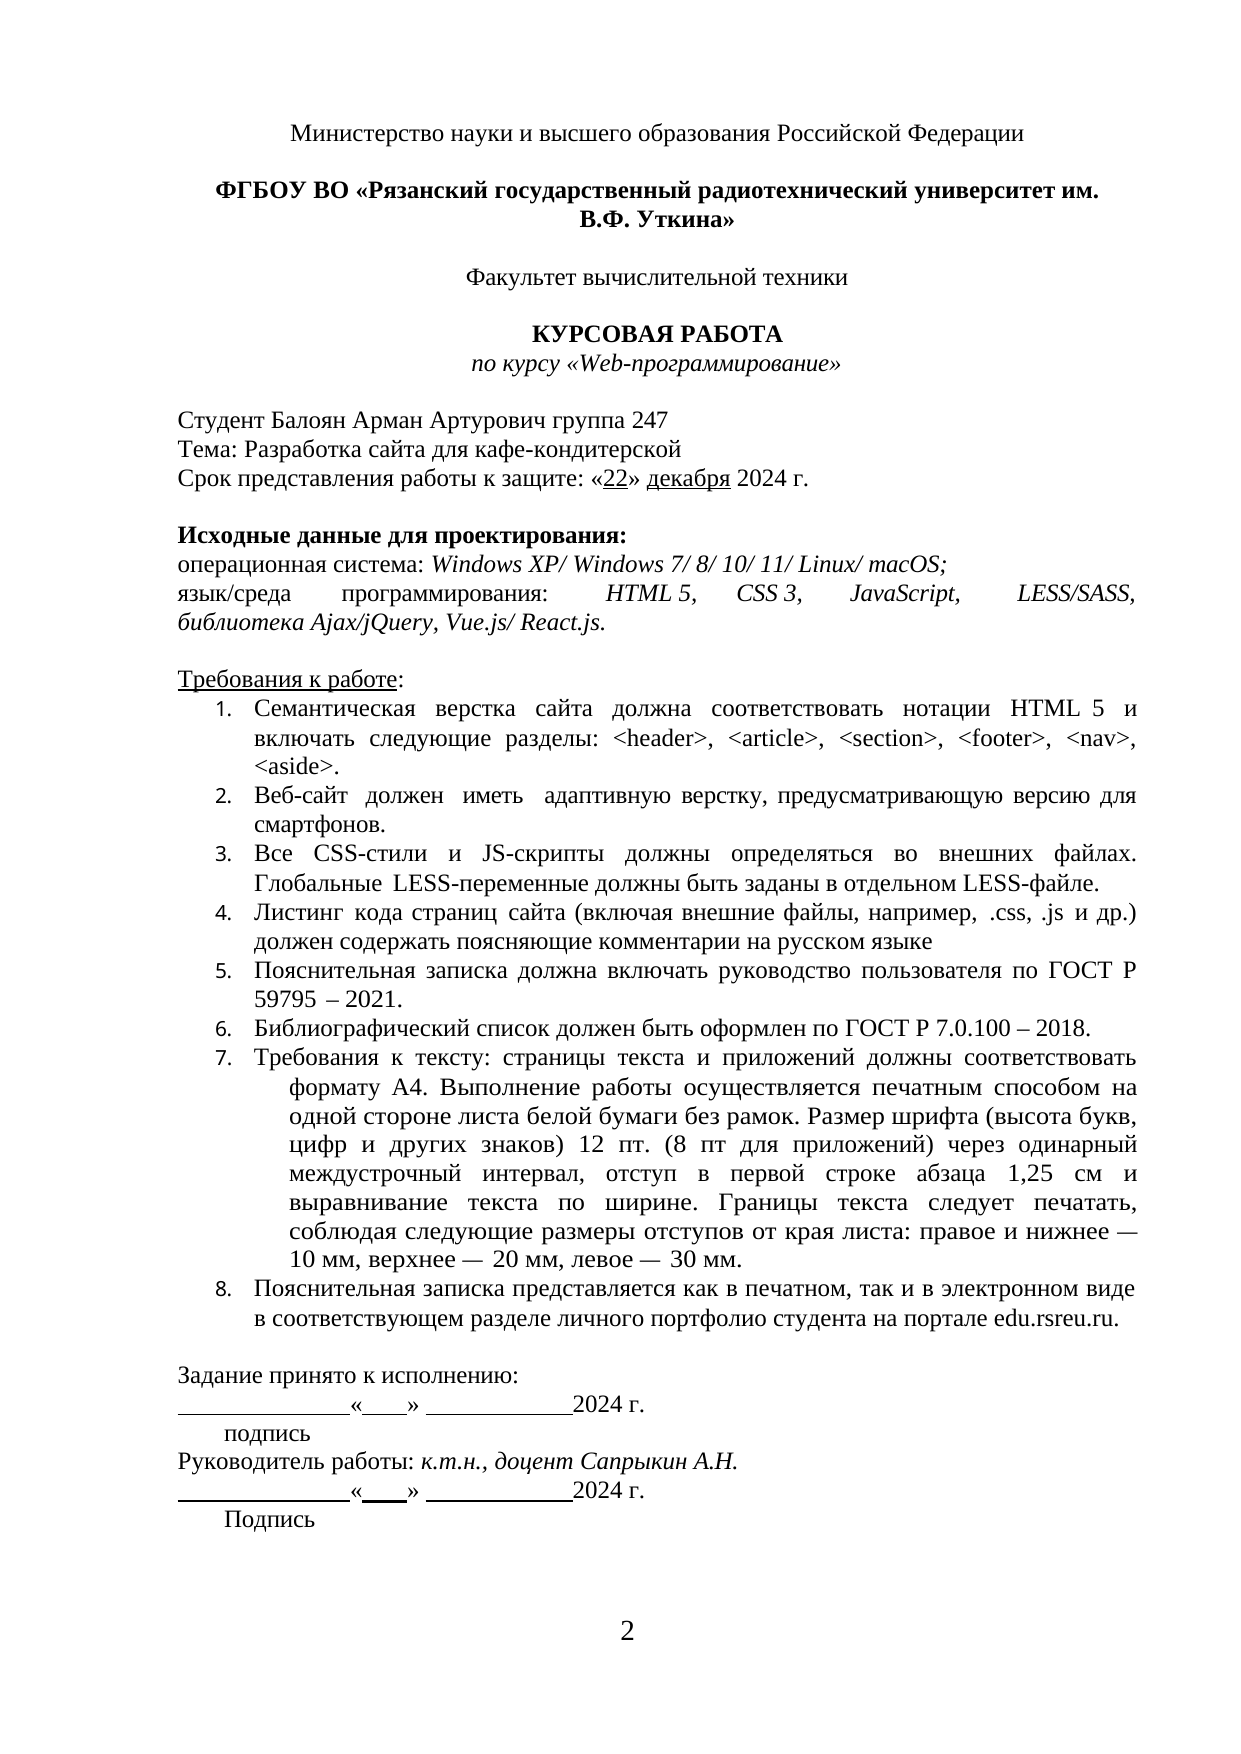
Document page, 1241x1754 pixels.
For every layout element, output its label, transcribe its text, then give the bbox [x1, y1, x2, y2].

text Руководитель работы: к.т.н., доцент Сапрыкин А.Н. [177, 1446, 1078, 1475]
subtitle КУРСОВАЯ РАБОТА [192, 319, 1122, 348]
text Тема: Разработка сайта для кафе-кондитерской [177, 434, 1078, 463]
text Задание принято к исполнению: [177, 1360, 1078, 1389]
text по курсу «Web-программирование» [177, 348, 1138, 377]
text Министерство науки и высшего образования Российской Федерации [192, 118, 1122, 147]
text « » 2024 г. [177, 1475, 1078, 1504]
list Пояснительная записка представляется как в печатном, так и в электронном виде в соответствующем разделе личного портфолио студента на портале edu.rsreu.ru. [215, 1273, 1136, 1331]
list Листинг кода страниц сайта (включая внешние файлы, например, .css, .js и др.) должен содержать поясняющие комментарии на русском языке [215, 897, 1137, 955]
list Пояснительная записка должна включать руководство пользователя по ГОСТ Р 59795 – 2021. [215, 955, 1137, 1013]
subtitle ФГБОУ ВО «Рязанский государственный радиотехнический университет им. В.Ф. Уткина» [192, 176, 1122, 233]
text Студент Балоян Арман Артурович группа 247 [177, 406, 1078, 434]
text Подпись [224, 1504, 1078, 1533]
list Веб-сайт должен иметь адаптивную верстку, предусматривающую версию для смартфонов. [215, 780, 1136, 838]
subtitle Исходные данные для проектирования: [177, 521, 1152, 549]
text подпись [224, 1418, 1078, 1446]
list Требования к тексту: страницы текста и приложений должны соответствовать формату А4. Выполнение работы осуществляется печатным способом на одной стороне листа белой бумаги без рамок. Размер шрифта (высота букв, цифр и других знаков) 12 пт. (8 пт для приложений) через одинарный междустрочный интервал, отступ в первой строке абзаца 1,25 см и выравнивание текста по ширине. Границы текста следует печатать, соблюдая следующие размеры отступов от края листа: правое и нижнее – 10 мм, верхнее – 20 мм, левое – 30 мм. [215, 1042, 1137, 1273]
text Факультет вычислительной техники [192, 262, 1122, 291]
list Библиографический список должен быть оформлен по ГОСТ Р 7.0.100 – 2018. [215, 1013, 1152, 1042]
list Семантическая верстка сайта должна соответствовать нотации HTML 5 и включать следующие разделы: <header>, <article>, <section>, <footer>, <nav>, <aside>. [215, 693, 1137, 780]
text « » 2024 г. [177, 1389, 1078, 1418]
text Требования к работе: [177, 664, 1078, 693]
text язык/среда программирования: HTML 5, CSS 3, JavaScript, LESS/SASS, библиотека Ajax/jQuery, Vue.js/ React.js. [177, 578, 1138, 636]
text операционная система: Windows XP/ Windows 7/ 8/ 10/ 11/ Linux/ macOS; [177, 549, 1078, 578]
list Все CSS-стили и JS-скрипты должны определяться во внешних файлах. Глобальные LESS-переменные должны быть заданы в отдельном LESS-файле. [215, 838, 1137, 897]
text Срок представления работы к защите: «22» декабря 2024 г. [177, 463, 1078, 492]
